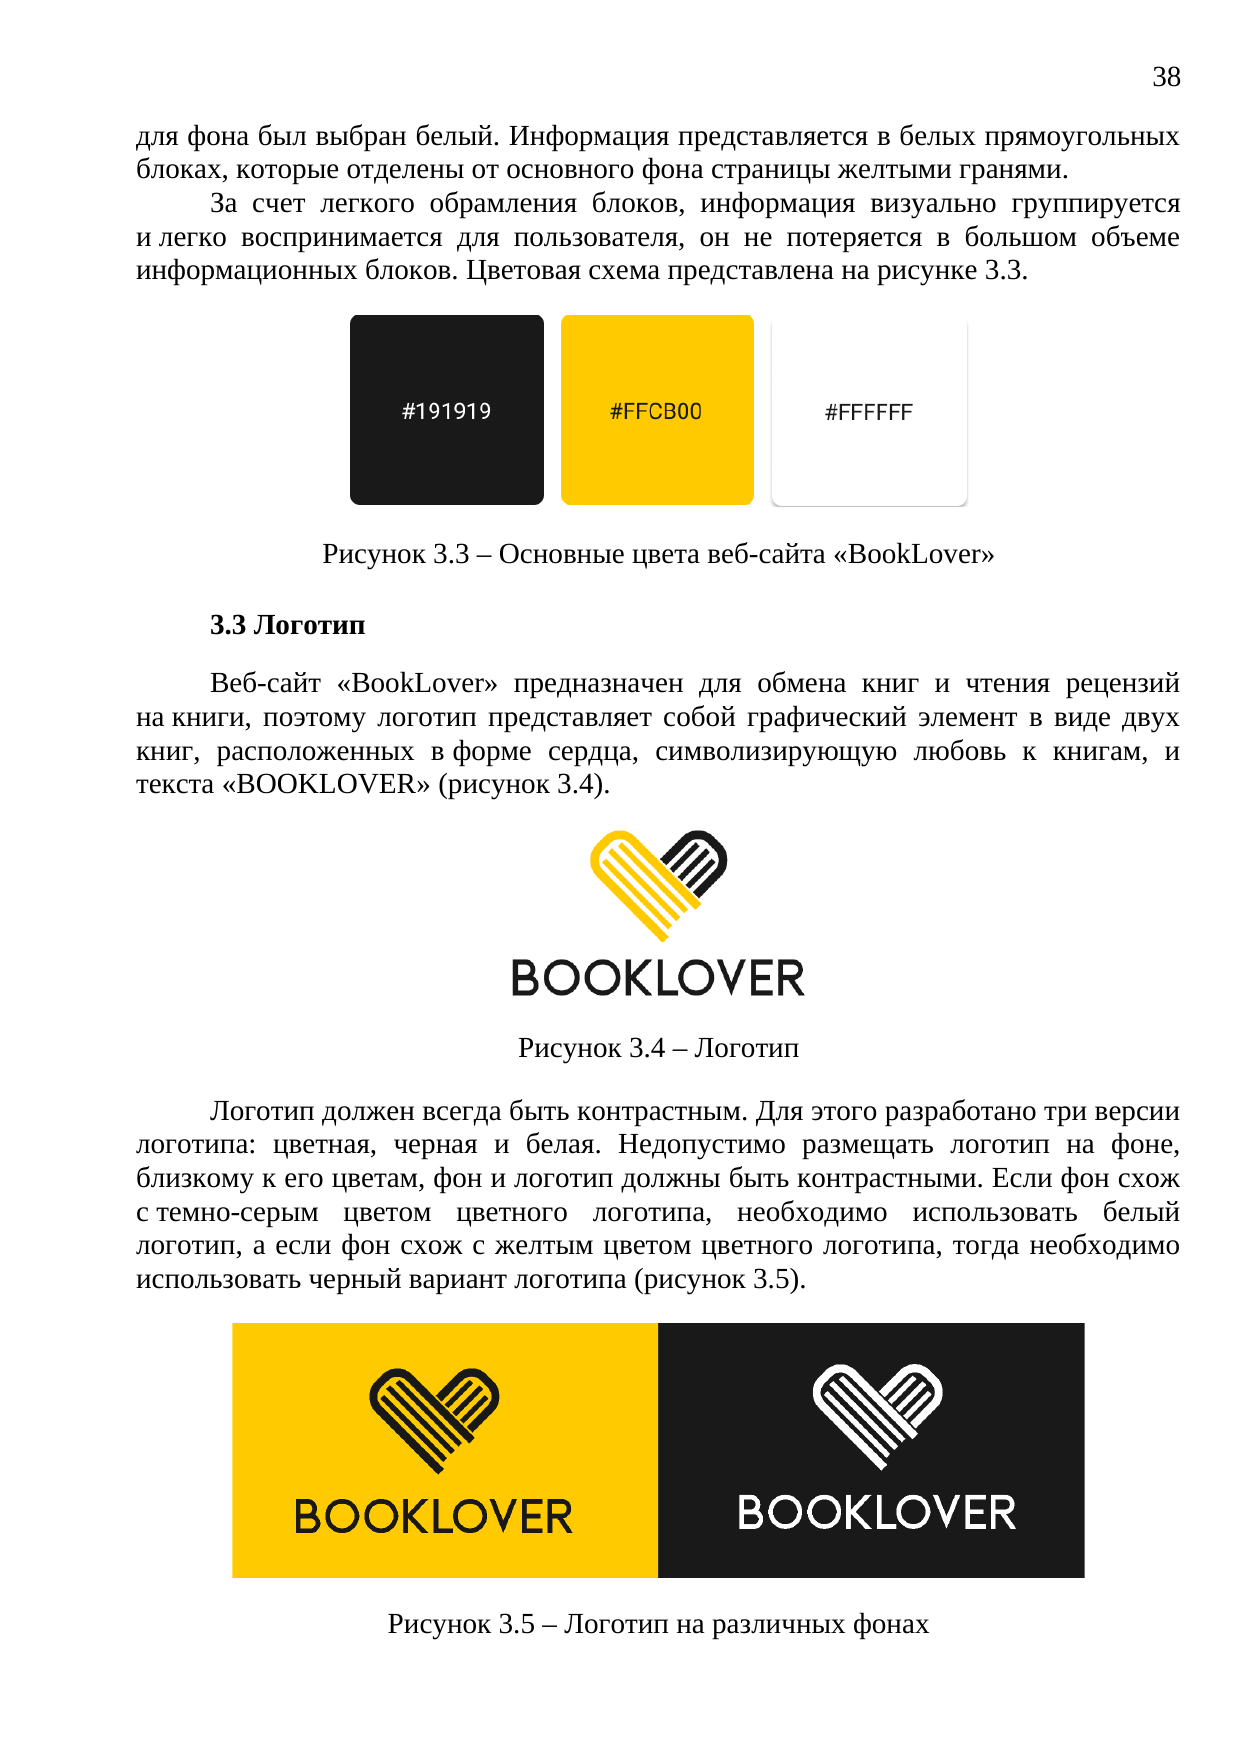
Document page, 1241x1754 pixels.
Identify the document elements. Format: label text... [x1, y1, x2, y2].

picture [510, 828, 807, 1002]
text 3.3 Логотип [136, 607, 1181, 641]
text Рисунок 3.5 – Логотип на различных фонах [136, 1607, 1181, 1640]
text Веб-сайт «BookLover» предназначен для обмена книг и чтения рецензий на книги, поэтому логотип представляет собой графический элемент в виде двух книг, расположенных в форме сердца, символизирующую любовь к книгам, и текста «BOOKLOVER» (рисунок 3.4). [136, 666, 1181, 800]
text Логотип должен всегда быть контрастным. Для этого разработано три версии логотипа: цветная, черная и белая. Недопустимо размещать логотип на фоне, близкому к его цветам, фон и логотип должны быть контрастными. Если фон схож с темно-серым цветом цветного логотипа, необходимо использовать белый логотип, а если фон схож с желтым цветом цветного логотипа, тогда необходимо использовать черный вариант логотипа (рисунок 3.5). [136, 1093, 1181, 1294]
text Рисунок 3.3 – Основные цвета веб-сайта «BookLover» [136, 536, 1181, 569]
picture [332, 315, 985, 507]
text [136, 118, 1181, 185]
picture [232, 1323, 1085, 1578]
text Рисунок 3.4 – Логотип [136, 1030, 1181, 1064]
text За счет легкого обрамления блоков, информация визуально группируется и легко воспринимается для пользователя, он не потеряется в большом объеме информационных блоков. Цветовая схема представлена на рисунке 3.3. [136, 185, 1181, 286]
